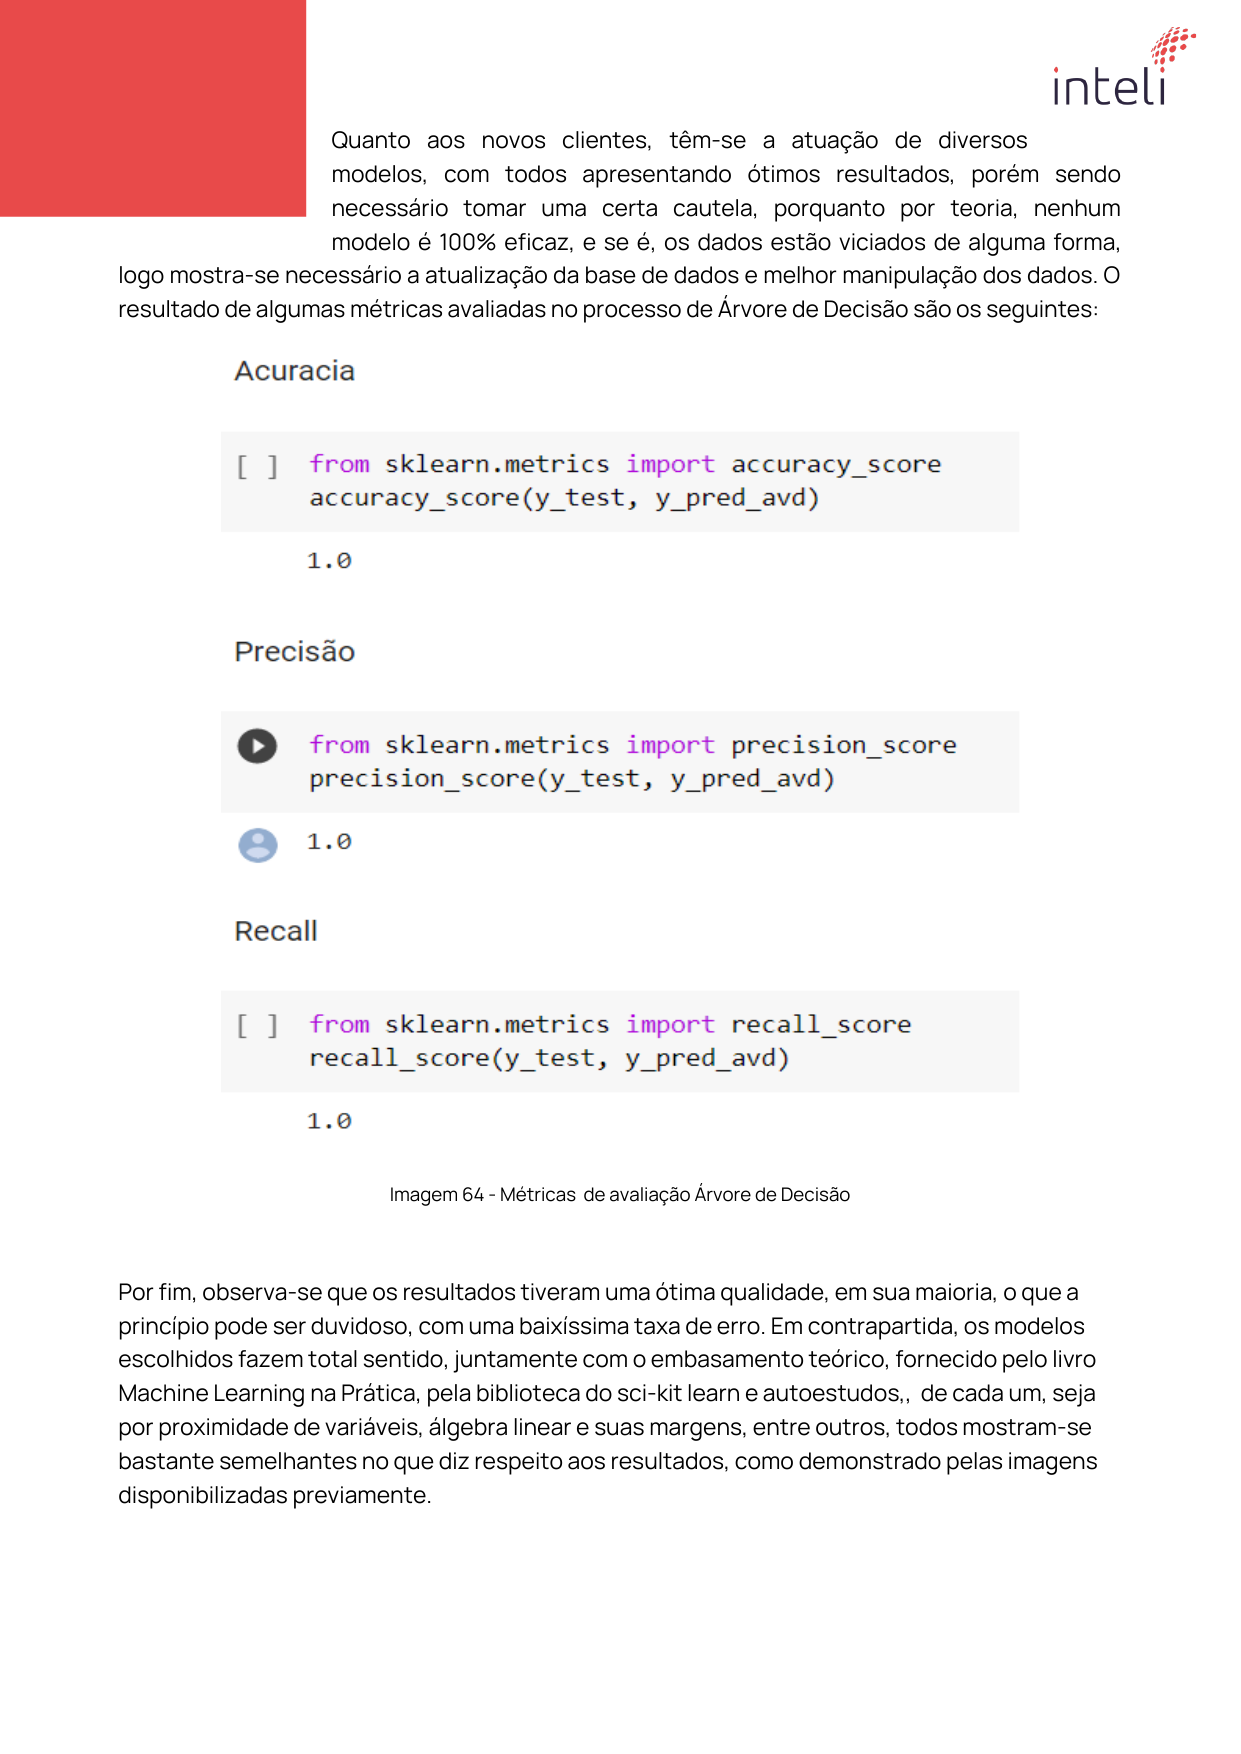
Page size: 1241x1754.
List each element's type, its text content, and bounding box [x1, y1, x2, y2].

text Por fim, observa-se que os resultados tiveram uma ótima qualidade, em sua maioria, o que a princípio pode ser duvidoso, com uma baixíssima taxa de erro. Em contrapartida, os modelos escolhidos fazem total sentido, juntamente com o embasamento teórico, fornecido pelo livro Machine Learning na Prática, pela biblioteca do sci-kit learn e autoestudos,, de cada um, seja por proximidade de variáveis, álgebra linear e suas margens, entre outros, todos mostram-se bastante semelhantes no que diz respeito aos resultados, como demonstrado pelas imagens disponibilizadas previamente. [118, 1276, 1122, 1510]
text Quanto aos novos clientes, têm-se a atuação de diversos modelos, com todos apresentando ótimos resultados, porém sendo necessário tomar uma certa cautela, porquanto por teoria, nenhum modelo é 100% eficaz, e se é, os dados estão viciados de alguma forma, logo mostra-se necessário a atualização da base de dados e melhor manipulação dos dados. O resultado de algumas métricas avaliadas no processo de Árvore de Decisão são os seguintes: [118, 124, 1122, 324]
picture [221, 343, 1020, 1162]
picture [0, 0, 307, 217]
text Imagem 64 - Métricas de avaliação Árvore de Decisão [118, 1181, 1122, 1207]
picture [1054, 27, 1197, 105]
